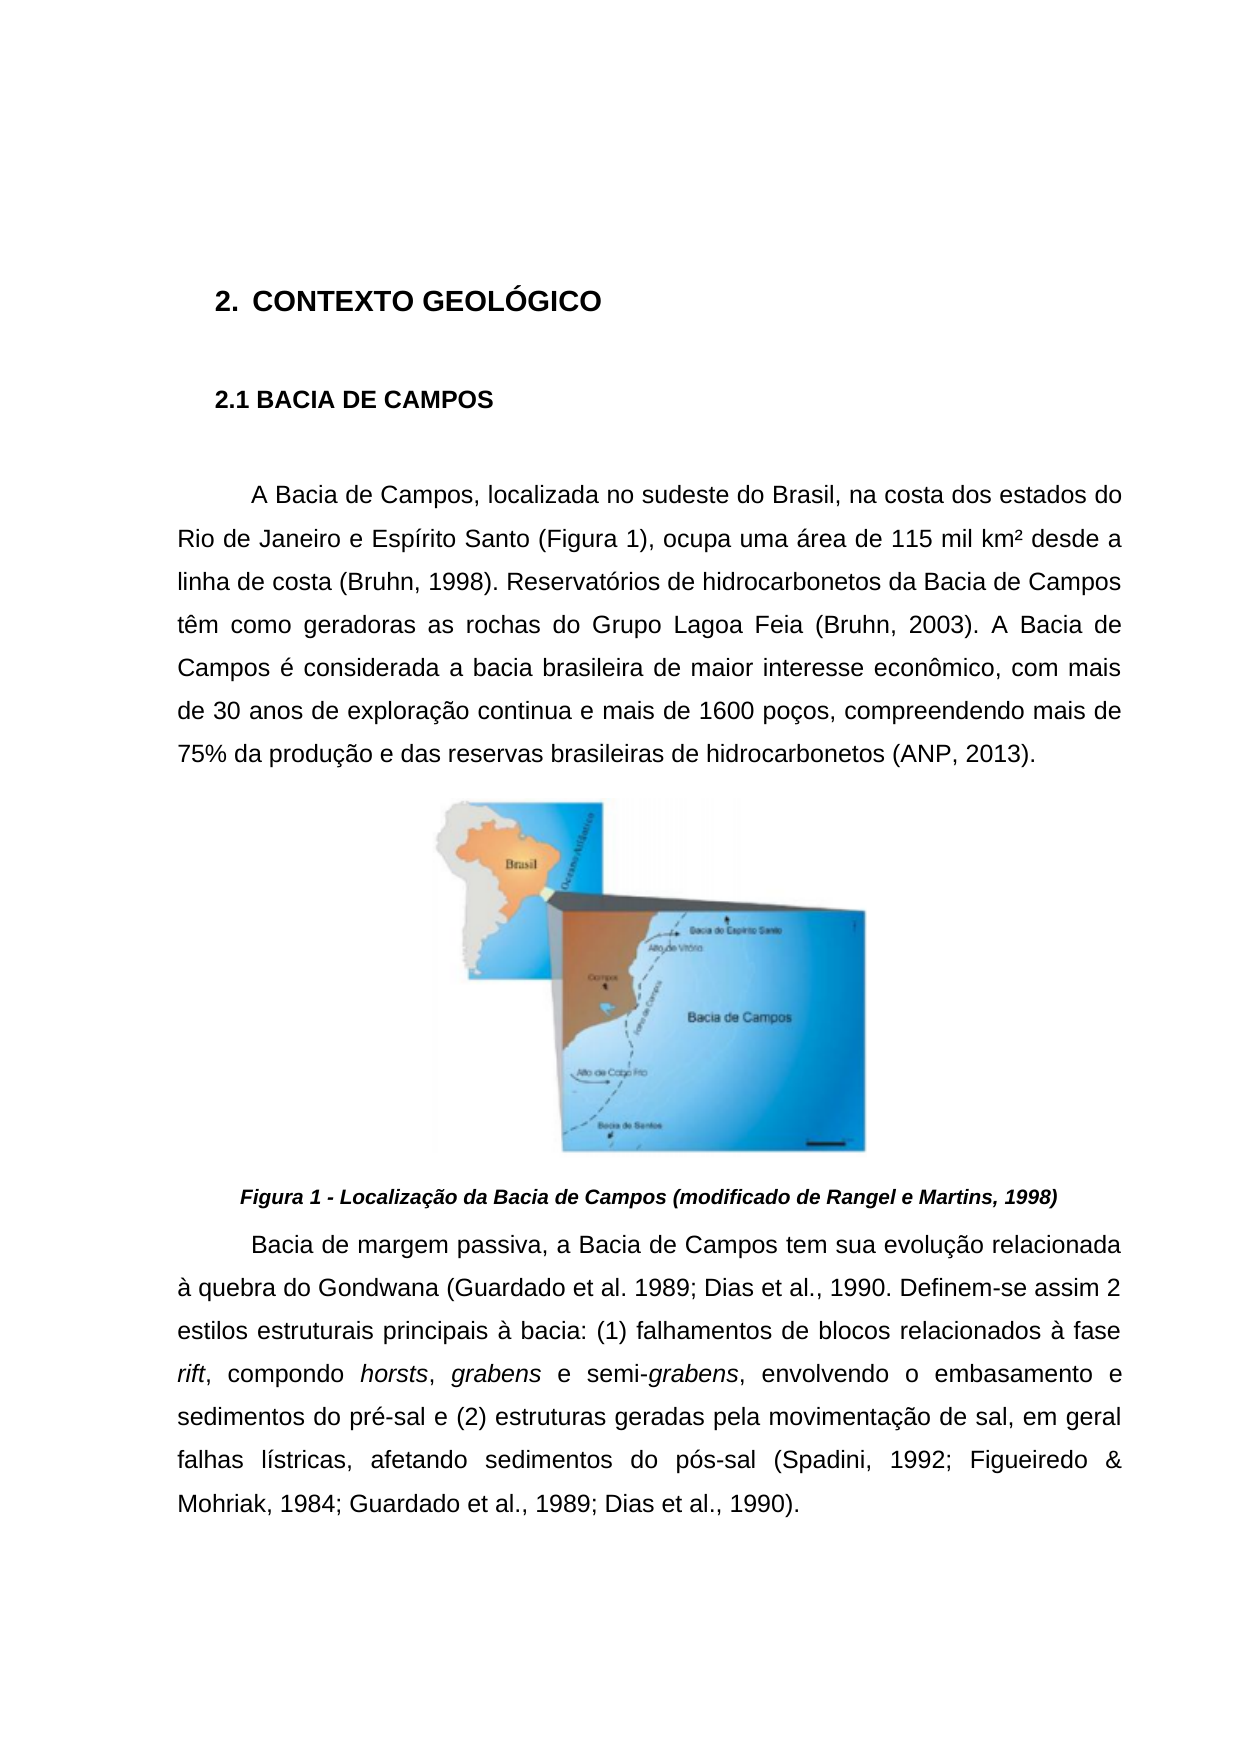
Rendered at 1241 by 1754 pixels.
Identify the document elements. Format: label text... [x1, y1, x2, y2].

text 2.1 BACIA DE CAMPOS [177, 385, 1123, 414]
picture [430, 798, 870, 1167]
list CONTEXTO GEOLÓGICO [214, 284, 1123, 318]
text Bacia de margem passiva, a Bacia de Campos tem sua evolução relacionada à quebra do Gondwana (Guardado et al. 1989; Dias et al., 1990. Definem-se assim 2 estilos estruturais principais à bacia: (1) falhamentos de blocos relacionados à fase rift, compondo horsts, grabens e semi-grabens, envolvendo o embasamento e sedimentos do pré-sal e (2) estruturas geradas pela movimentação de sal, em geral falhas lístricas, afetando sedimentos do pós-sal (Spadini, 1992; Figueiredo & Mohriak, 1984; Guardado et al., 1989; Dias et al., 1990). [177, 1230, 1123, 1517]
text A Bacia de Campos, localizada no sudeste do Brasil, na costa dos estados do Rio de Janeiro e Espírito Santo (Figura 1), ocupa uma área de 115 mil km² desde a linha de costa (Bruhn, 1998). Reservatórios de hidrocarbonetos da Bacia de Campos têm como geradoras as rochas do Grupo Lagoa Feia (Bruhn, 2003). A Bacia de Campos é considerada a bacia brasileira de maior interesse econômico, com mais de 30 anos de exploração continua e mais de 1600 poços, compreendendo mais de 75% da produção e das reservas brasileiras de hidrocarbonetos (ANP, 2013). [177, 480, 1123, 768]
text Figura 1 - Localização da Bacia de Campos (modificado de Rangel e Martins, 1998) [177, 1185, 1123, 1209]
